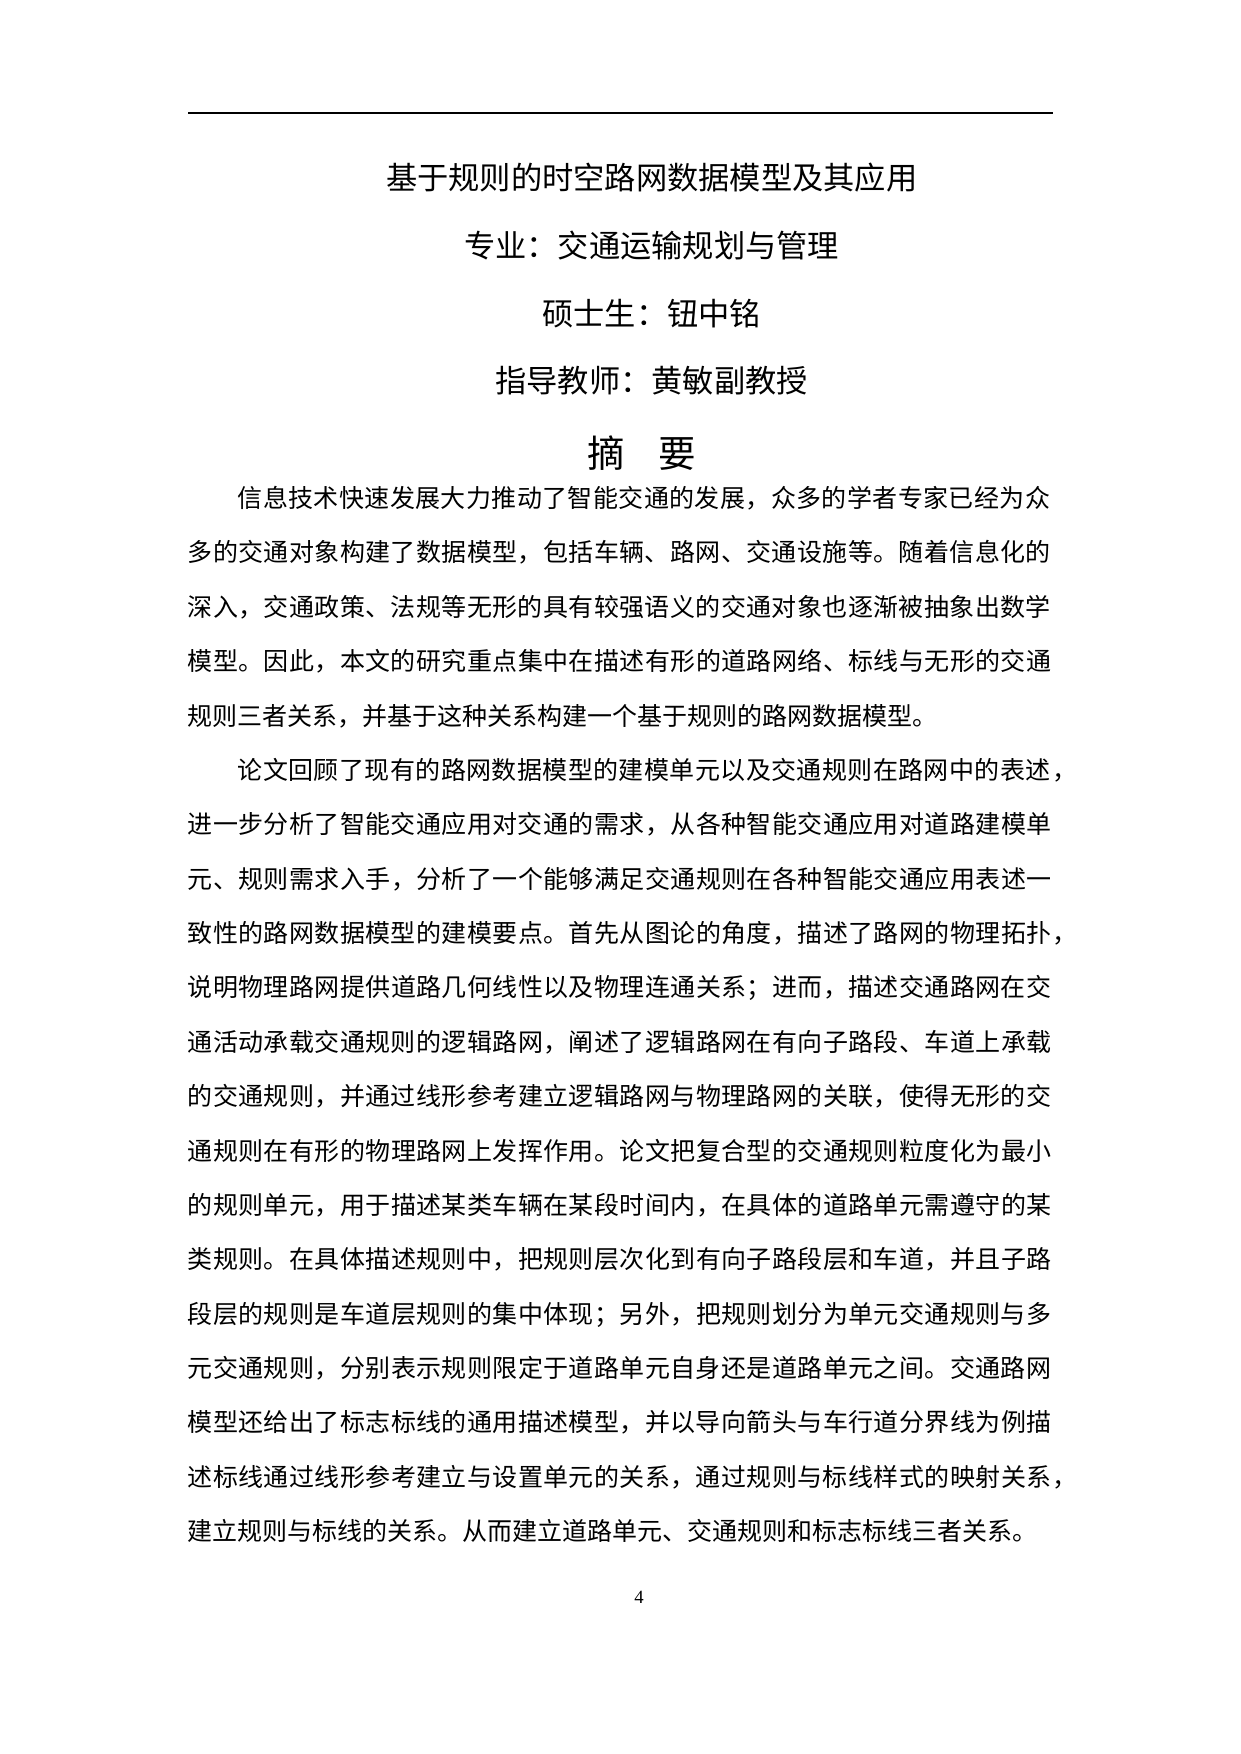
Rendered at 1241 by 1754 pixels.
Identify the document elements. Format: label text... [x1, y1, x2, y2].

text 基于规则的时空路网数据模型及其应用 [187, 153, 1053, 198]
text 信息技术快速发展大力推动了智能交通的发展，众多的学者专家已经为众多的交通对象构建了数据模型，包括车辆、路网、交通设施等。随着信息化的深入，交通政策、法规等无形的具有较强语义的交通对象也逐渐被抽象出数学模型。因此，本文的研究重点集中在描述有形的道路网络、标线与无形的交通规则三者关系，并基于这种关系构建一个基于规则的路网数据模型。 [187, 478, 1053, 732]
text 论文回顾了现有的路网数据模型的建模单元以及交通规则在路网中的表述，进一步分析了智能交通应用对交通的需求，从各种智能交通应用对道路建模单元、规则需求入手，分析了一个能够满足交通规则在各种智能交通应用表述一致性的路网数据模型的建模要点。首先从图论的角度，描述了路网的物理拓扑，说明物理路网提供道路几何线性以及物理连通关系；进而，描述交通路网在交通活动承载交通规则的逻辑路网，阐述了逻辑路网在有向子路段、车道上承载的交通规则，并通过线形参考建立逻辑路网与物理路网的关联，使得无形的交通规则在有形的物理路网上发挥作用。论文把复合型的交通规则粒度化为最小的规则单元，用于描述某类车辆在某段时间内，在具体的道路单元需遵守的某类规则。在具体描述规则中，把规则层次化到有向子路段层和车道，并且子路段层的规则是车道层规则的集中体现；另外，把规则划分为单元交通规则与多元交通规则，分别表示规则限定于道路单元自身还是道路单元之间。交通路网模型还给出了标志标线的通用描述模型，并以导向箭头与车行道分界线为例描述标线通过线形参考建立与设置单元的关系，通过规则与标线样式的映射关系，建立规则与标线的关系。从而建立道路单元、交通规则和标志标线三者关系。 [187, 750, 1053, 1548]
text 指导教师：黄敏副教授 [187, 356, 1053, 402]
text 摘 要 [187, 424, 1053, 478]
text 专业：交通运输规划与管理 [187, 221, 1053, 266]
text 硕士生：钮中铭 [187, 289, 1053, 334]
